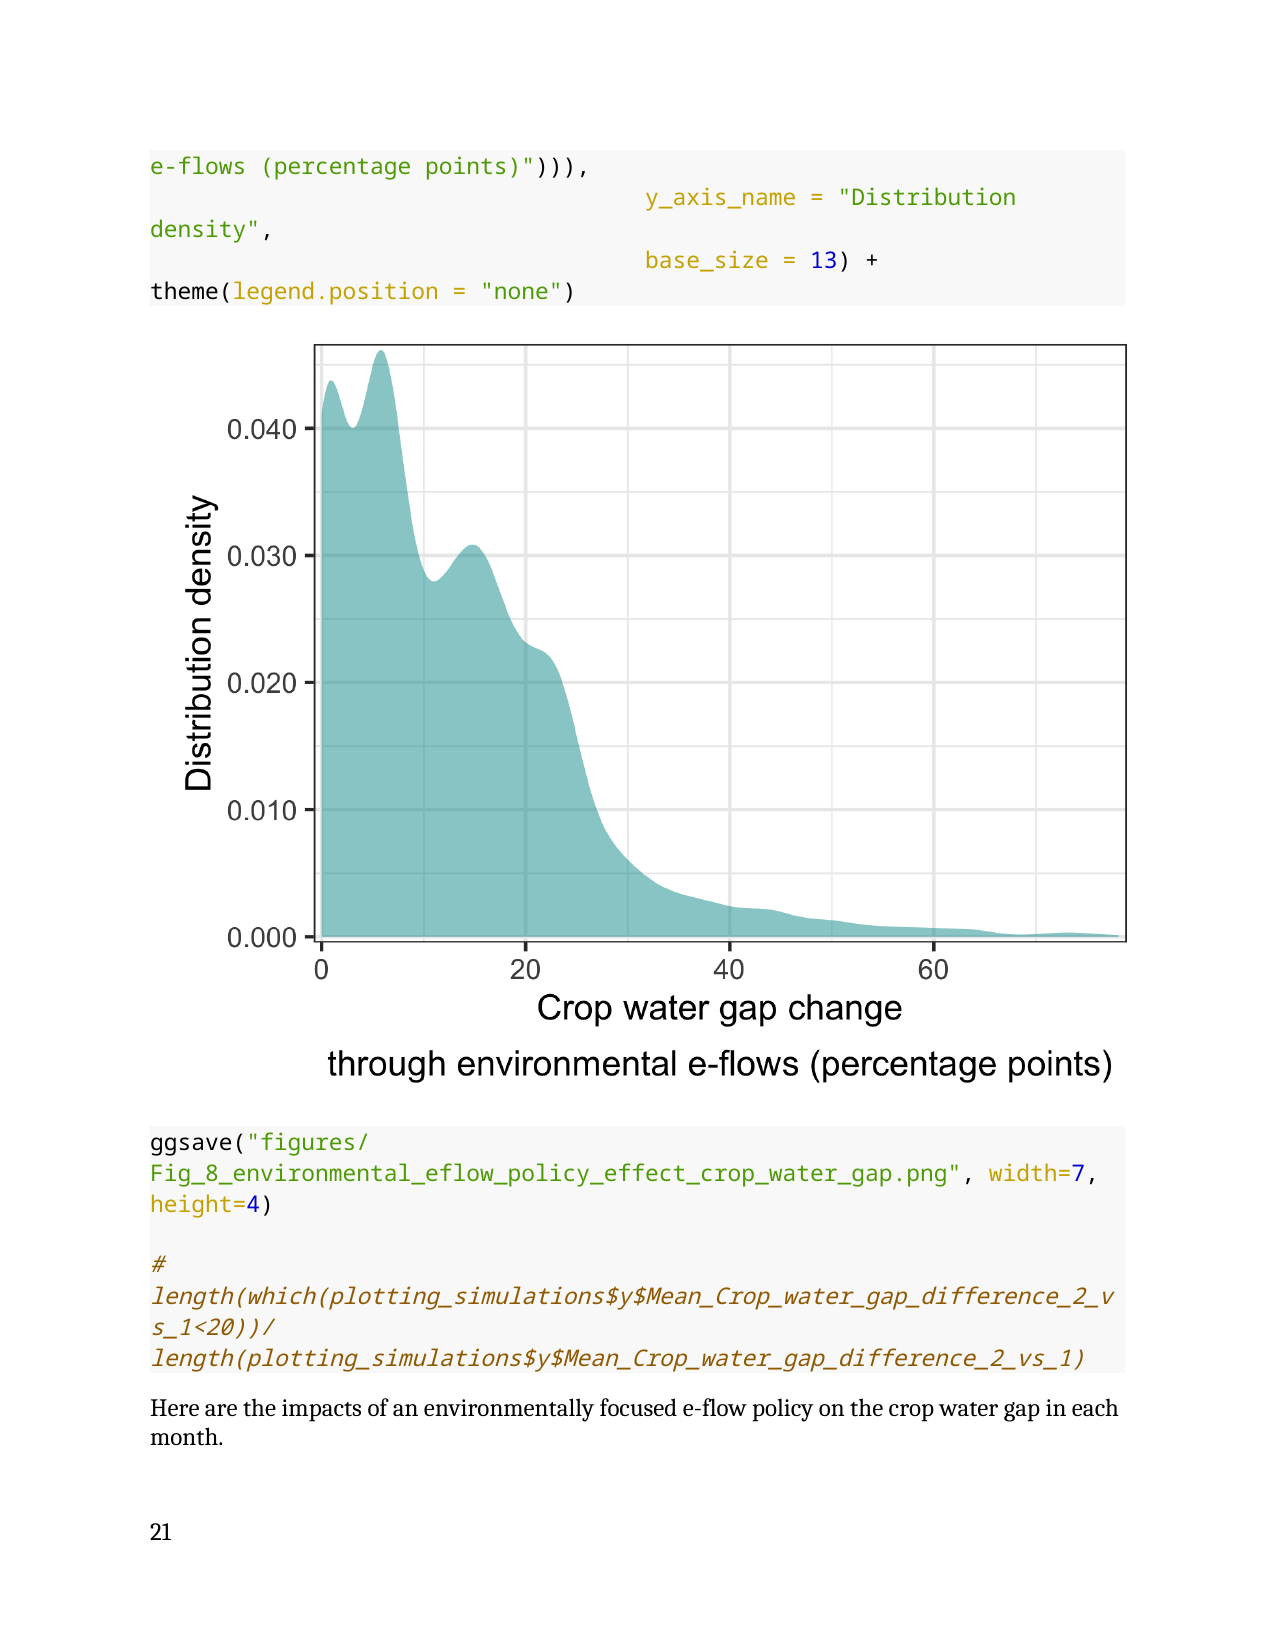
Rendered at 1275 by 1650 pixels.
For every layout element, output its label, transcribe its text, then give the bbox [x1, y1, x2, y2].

text ggsave("figures/Fig_8_environmental_eflow_policy_effect_crop_water_gap.png", width=7, height=4) # length(which(plotting_simulations$y$Mean_Crop_water_gap_difference_2_vs_1<20))/length(plotting_simulations$y$Mean_Crop_water_gap_difference_2_vs_1) [150, 1126, 1125, 1373]
picture [168, 327, 1144, 1107]
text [150, 150, 1125, 306]
text Here are the impacts of an environmentally focused e-flow policy on the crop water gap in each month. [150, 1394, 1125, 1452]
